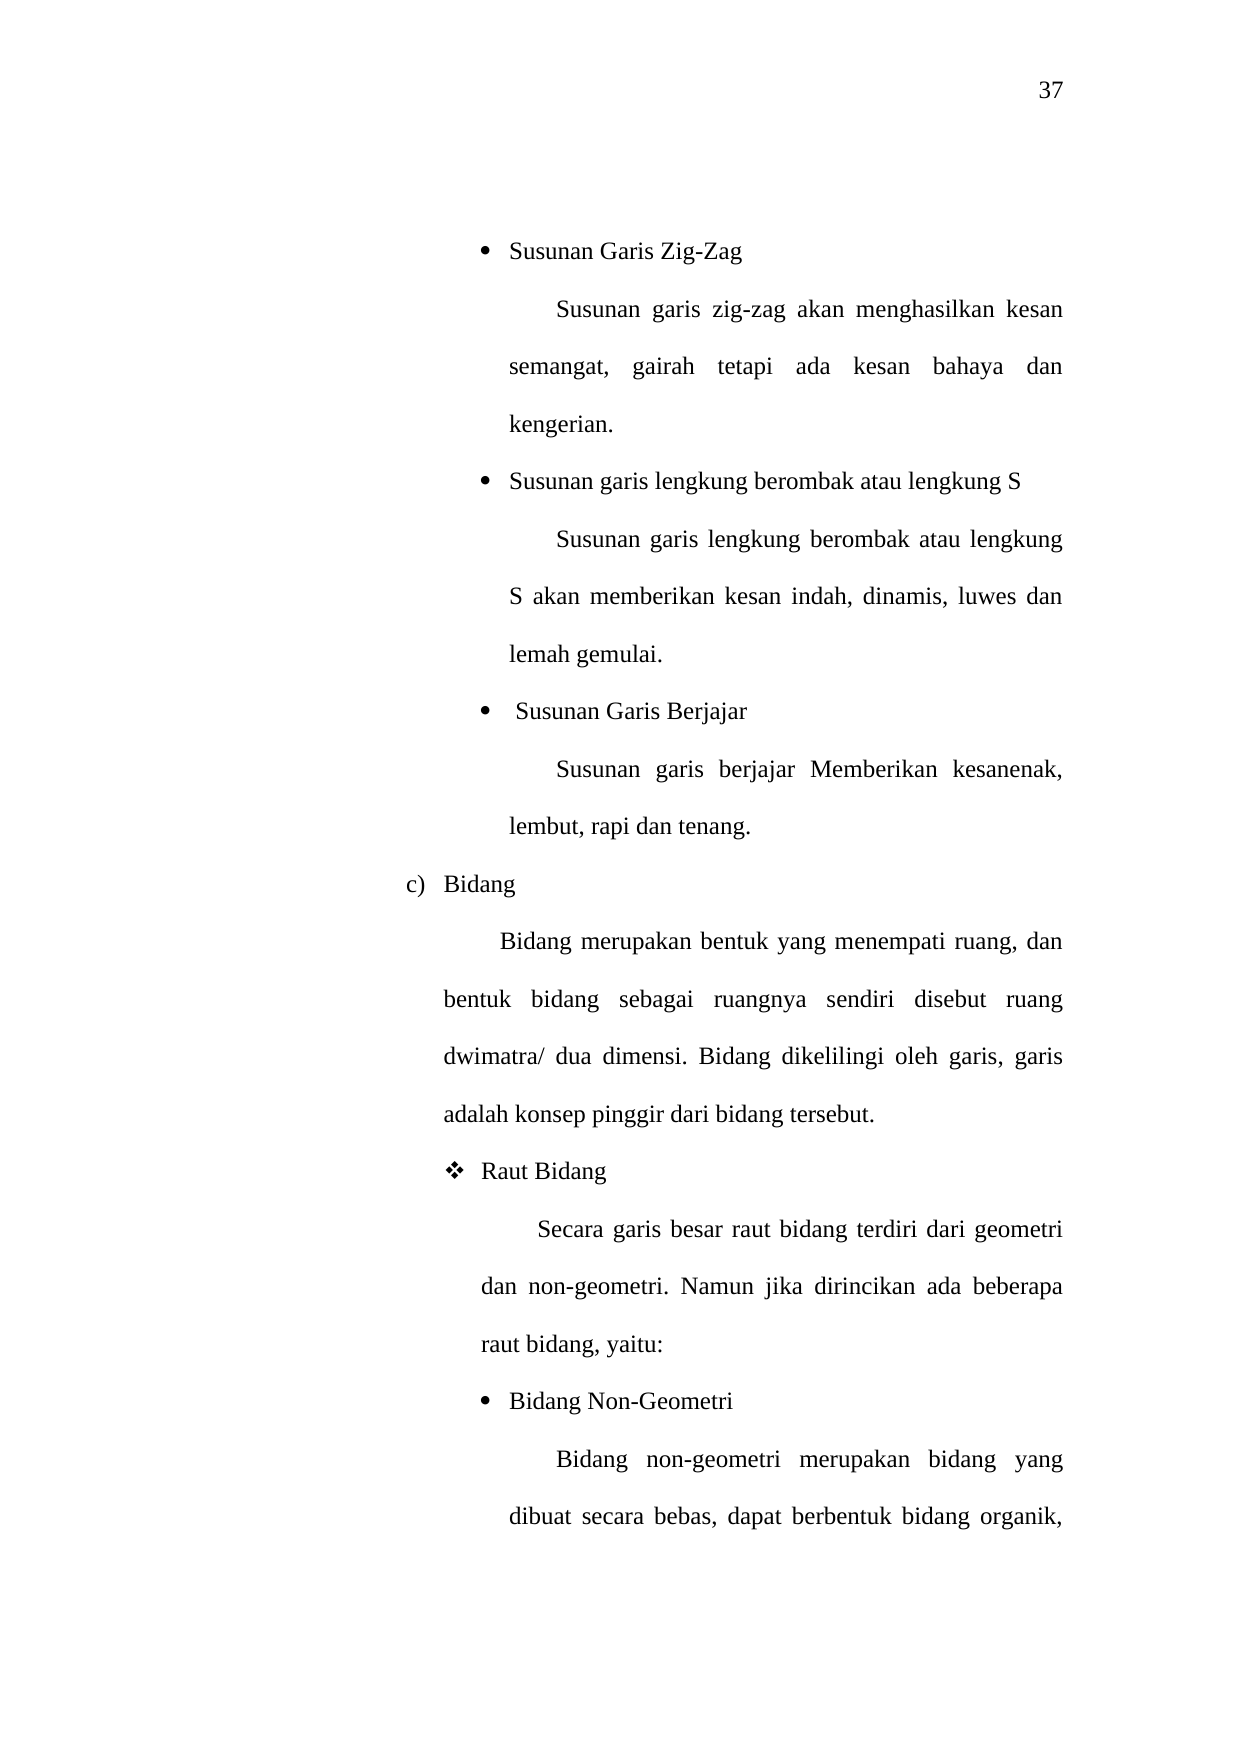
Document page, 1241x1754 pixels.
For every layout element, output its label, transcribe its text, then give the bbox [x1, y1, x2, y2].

list Susunan Garis Berjajar [481, 696, 1063, 725]
list Susunan garis zig-zag akan menghasilkan kesan semangat, gairah tetapi ada kesan bahaya dan kengerian. [509, 294, 1063, 437]
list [509, 1444, 1063, 1530]
list Bidang merupakan bentuk yang menempati ruang, dan bentuk bidang sebagai ruangnya sendiri disebut ruang dwimatra/ dua dimensi. Bidang dikelilingi oleh garis, garis adalah konsep pinggir dari bidang tersebut. [443, 926, 1063, 1127]
list Bidang [406, 869, 1063, 897]
list Bidang Non-Geometri [481, 1386, 1063, 1415]
list Susunan garis berjajar Memberikan kesanenak, lembut, rapi dan tenang. [509, 754, 1063, 840]
list Susunan garis lengkung berombak atau lengkung S akan memberikan kesan indah, dinamis, luwes dan lemah gemulai. [509, 524, 1063, 667]
list Susunan Garis Zig-Zag [481, 236, 1063, 265]
list Susunan garis lengkung berombak atau lengkung S [481, 466, 1063, 495]
list Raut Bidang [443, 1156, 1063, 1185]
list Secara garis besar raut bidang terdiri dari geometri dan non-geometri. Namun jika dirincikan ada beberapa raut bidang, yaitu: [481, 1214, 1063, 1357]
